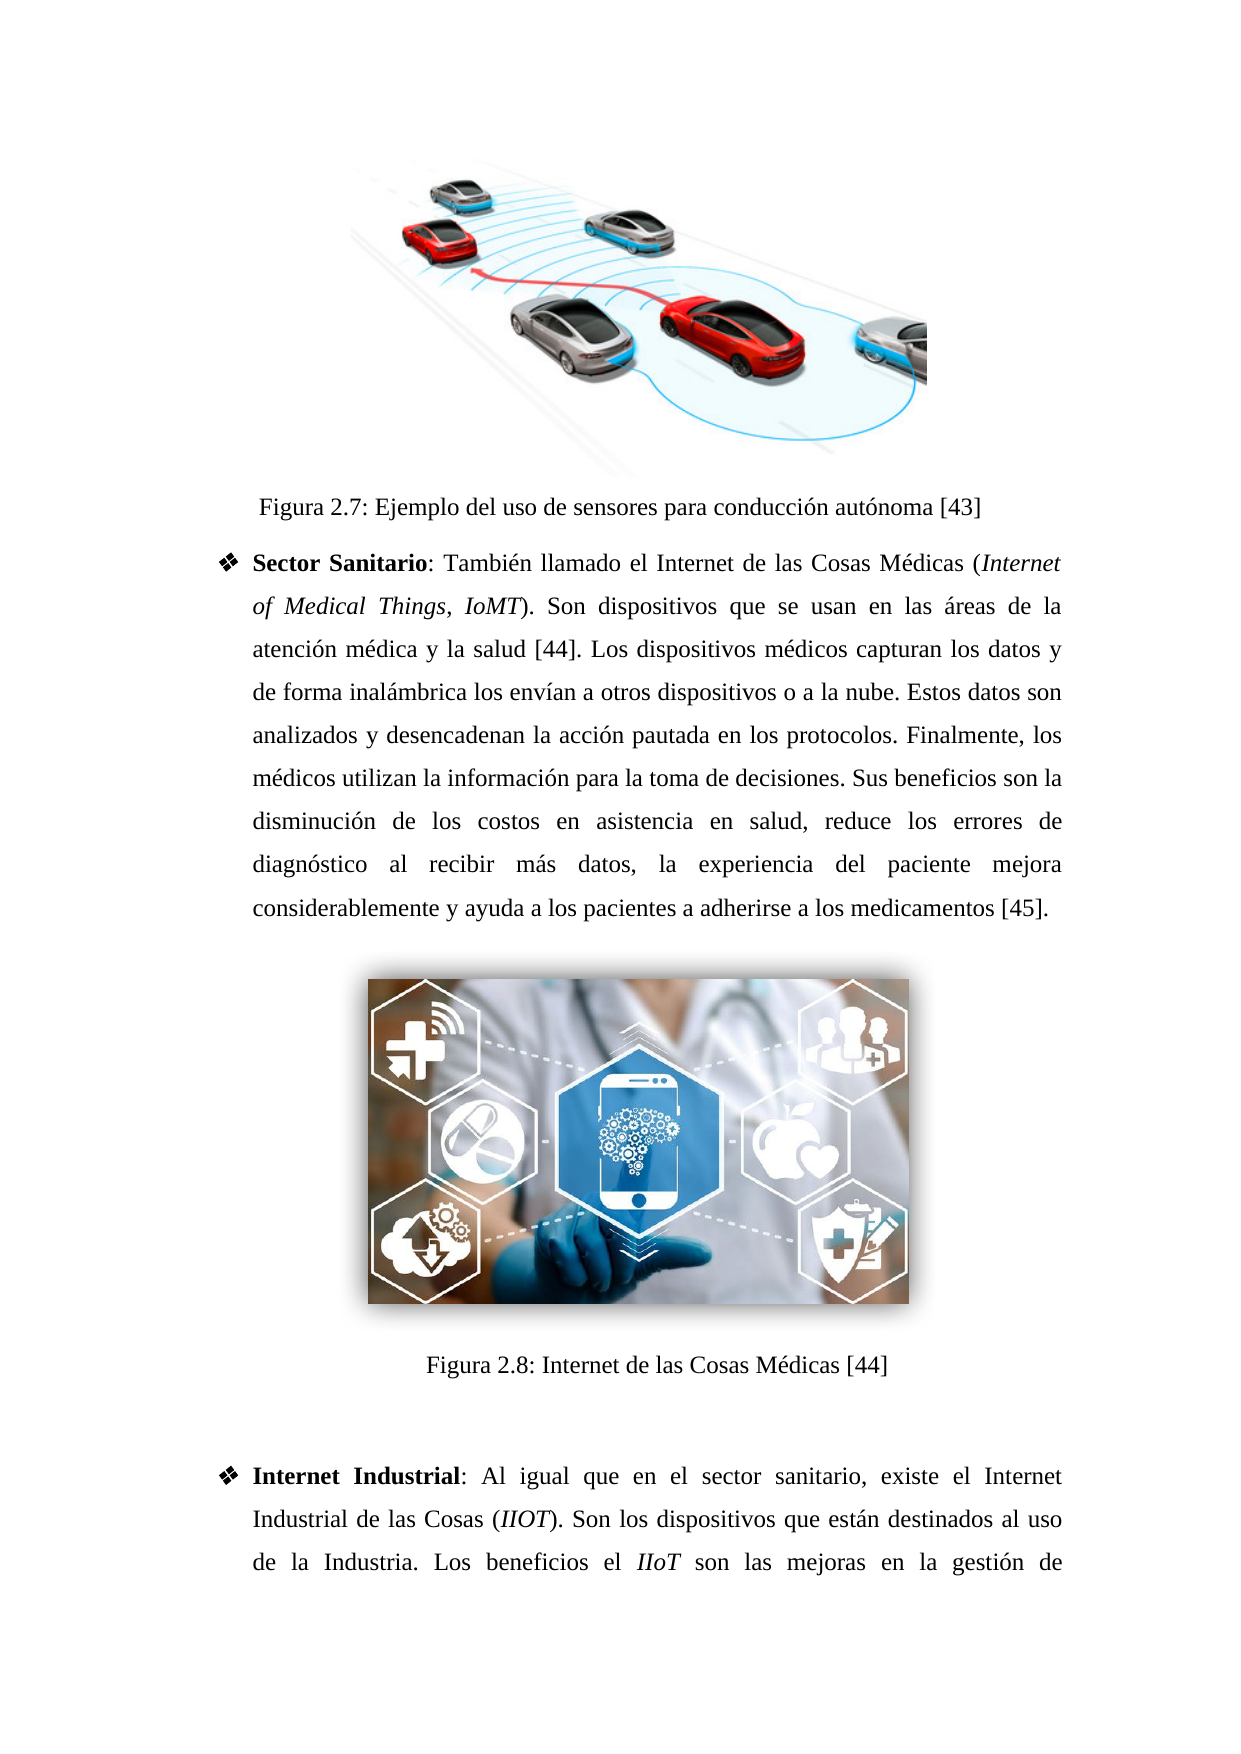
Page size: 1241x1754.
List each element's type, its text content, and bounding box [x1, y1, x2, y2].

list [215, 1461, 1063, 1576]
picture [350, 147, 927, 478]
picture [368, 979, 909, 1304]
list Sector Sanitario: También llamado el Internet de las Cosas Médicas (Internet of Medical Things, IoMT). Son dispositivos que se usan en las áreas de la atención médica y la salud [44]. Los dispositivos médicos capturan los datos y de forma inalámbrica los envían a otros dispositivos o a la nube. Estos datos son analizados y desencadenan la acción pautada en los protocolos. Finalmente, los médicos utilizan la información para la toma de decisiones. Sus beneficios son la disminución de los costos en asistencia en salud, reduce los errores de diagnóstico al recibir más datos, la experiencia del paciente mejora considerablemente y ayuda a los pacientes a adherirse a los medicamentos [45]. [215, 548, 1063, 921]
text Figura 2.8: Internet de las Cosas Médicas [44] [177, 1350, 1063, 1378]
text Figura 2.7: Ejemplo del uso de sensores para conducción autónoma [43] [177, 492, 1063, 521]
